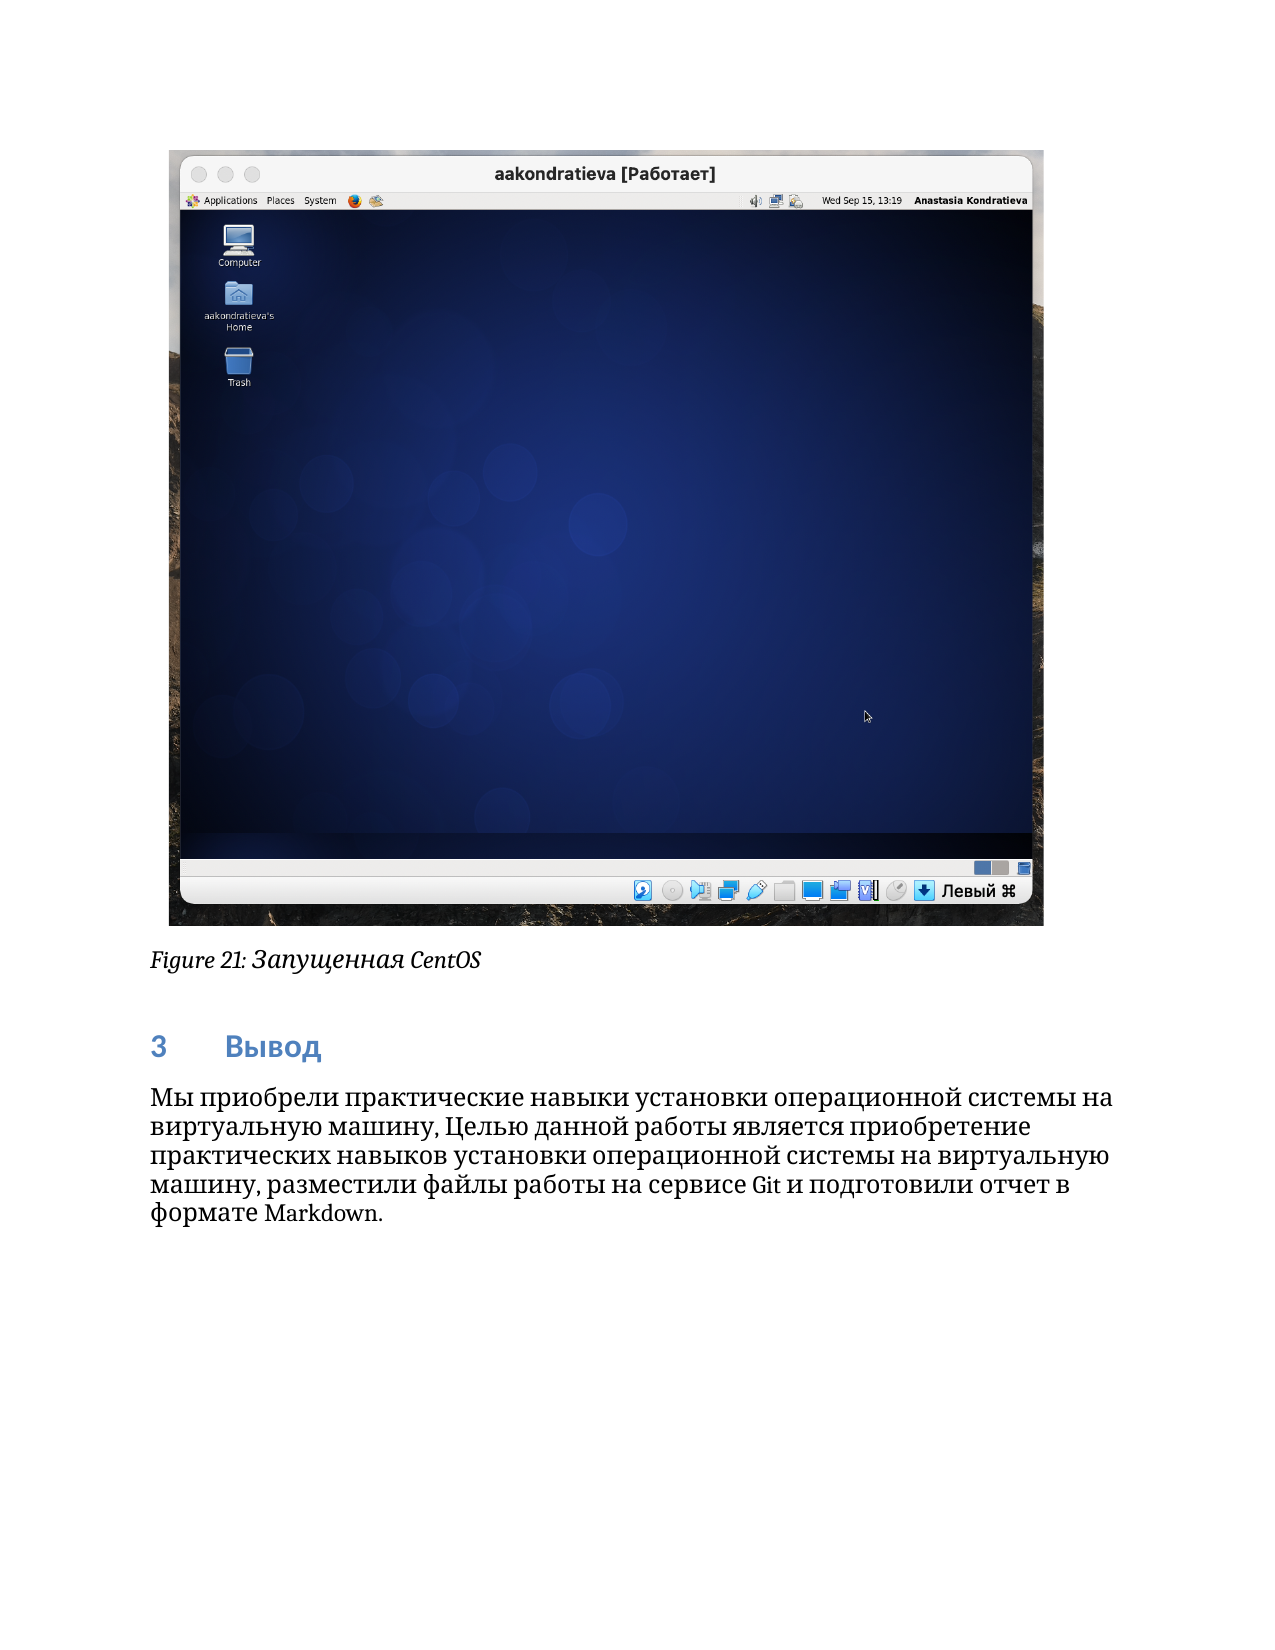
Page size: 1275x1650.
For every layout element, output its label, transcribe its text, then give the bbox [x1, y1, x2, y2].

picture [168, 150, 1044, 926]
text Figure 21: Запущенная CentOS [150, 946, 1125, 975]
text Мы приобрели практические навыки установки операционной системы на виртуальную машину, Целью данной работы является приобретение практических навыков установки операционной системы на виртуальную машину, разместили файлы работы на сервисе Git и подготовили отчет в формате Markdown. [150, 1084, 1125, 1228]
subtitle 3 Вывод [150, 1025, 1125, 1066]
